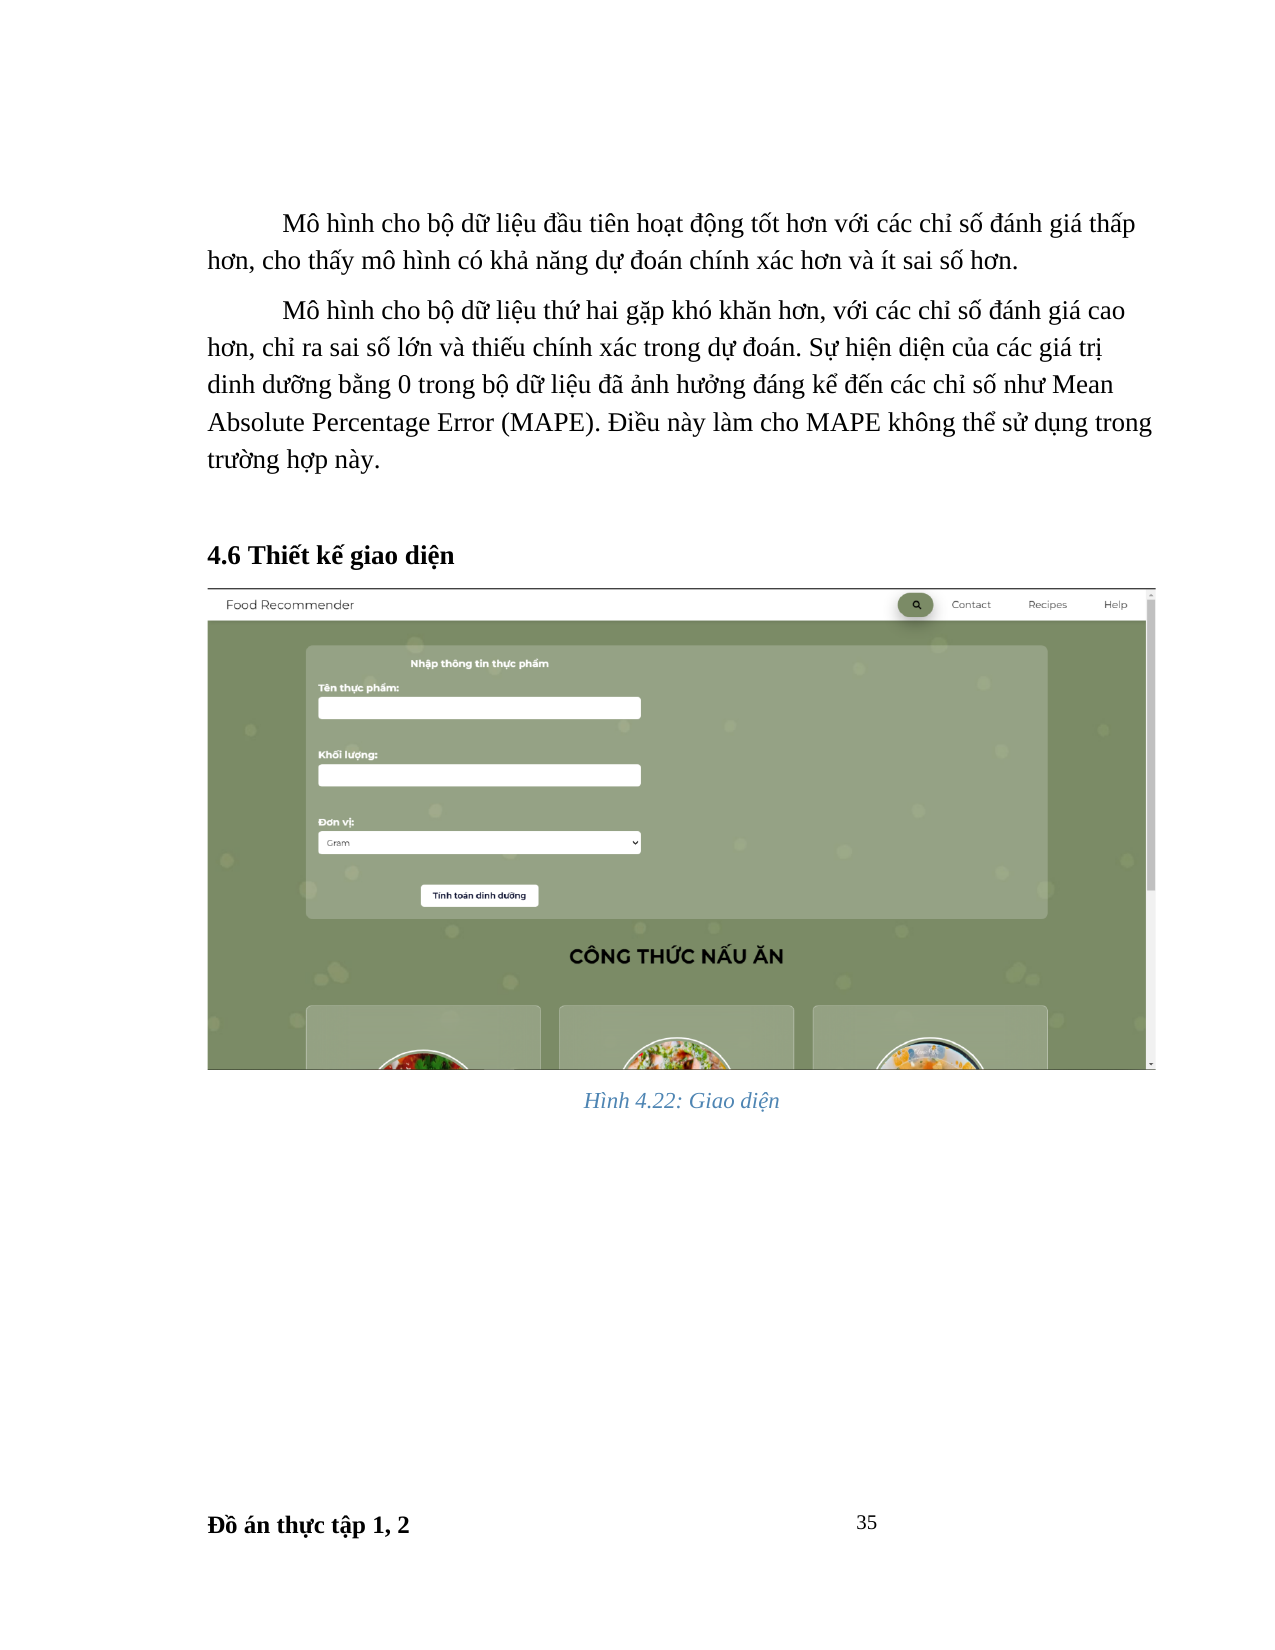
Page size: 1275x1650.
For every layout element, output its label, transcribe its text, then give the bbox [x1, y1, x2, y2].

text Mô hình cho bộ dữ liệu thứ hai gặp khó khăn hơn, với các chỉ số đánh giá cao hơn, chỉ ra sai số lớn và thiếu chính xác trong dự đoán. Sự hiện diện của các giá trị dinh dưỡng bằng 0 trong bộ dữ liệu đã ảnh hưởng đáng kể đến các chỉ số như Mean Absolute Percentage Error (MAPE). Điều này làm cho MAPE không thể sử dụng trong trường hợp này. [207, 294, 1156, 474]
text 4.6 Thiết kế giao diện [207, 539, 1156, 570]
text Mô hình cho bộ dữ liệu đầu tiên hoạt động tốt hơn với các chỉ số đánh giá thấp hơn, cho thấy mô hình có khả năng dự đoán chính xác hơn và ít sai số hơn. [207, 207, 1156, 275]
text Hình 4.22: Giao diện [207, 1087, 1156, 1114]
picture [207, 588, 1156, 1070]
